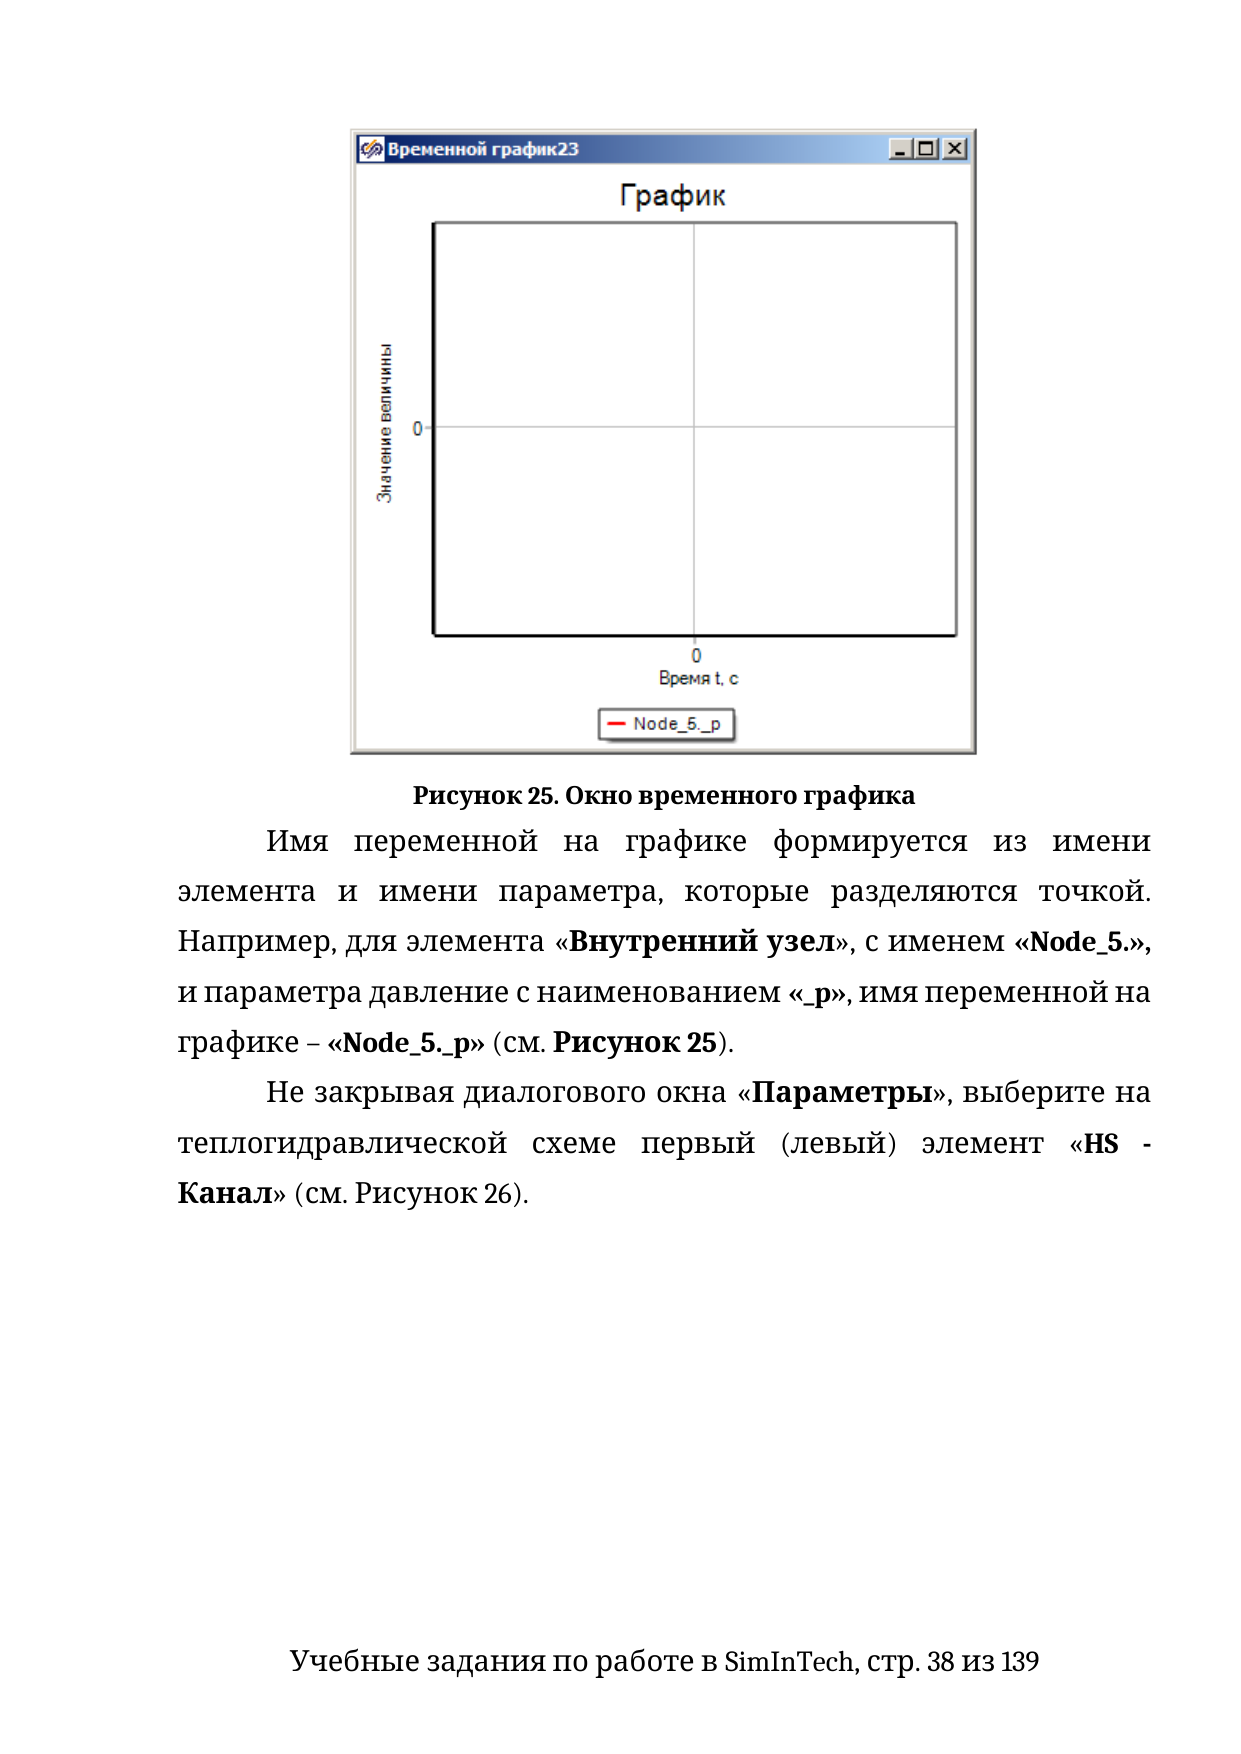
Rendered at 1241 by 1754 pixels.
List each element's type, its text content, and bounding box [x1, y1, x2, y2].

picture [341, 118, 988, 766]
